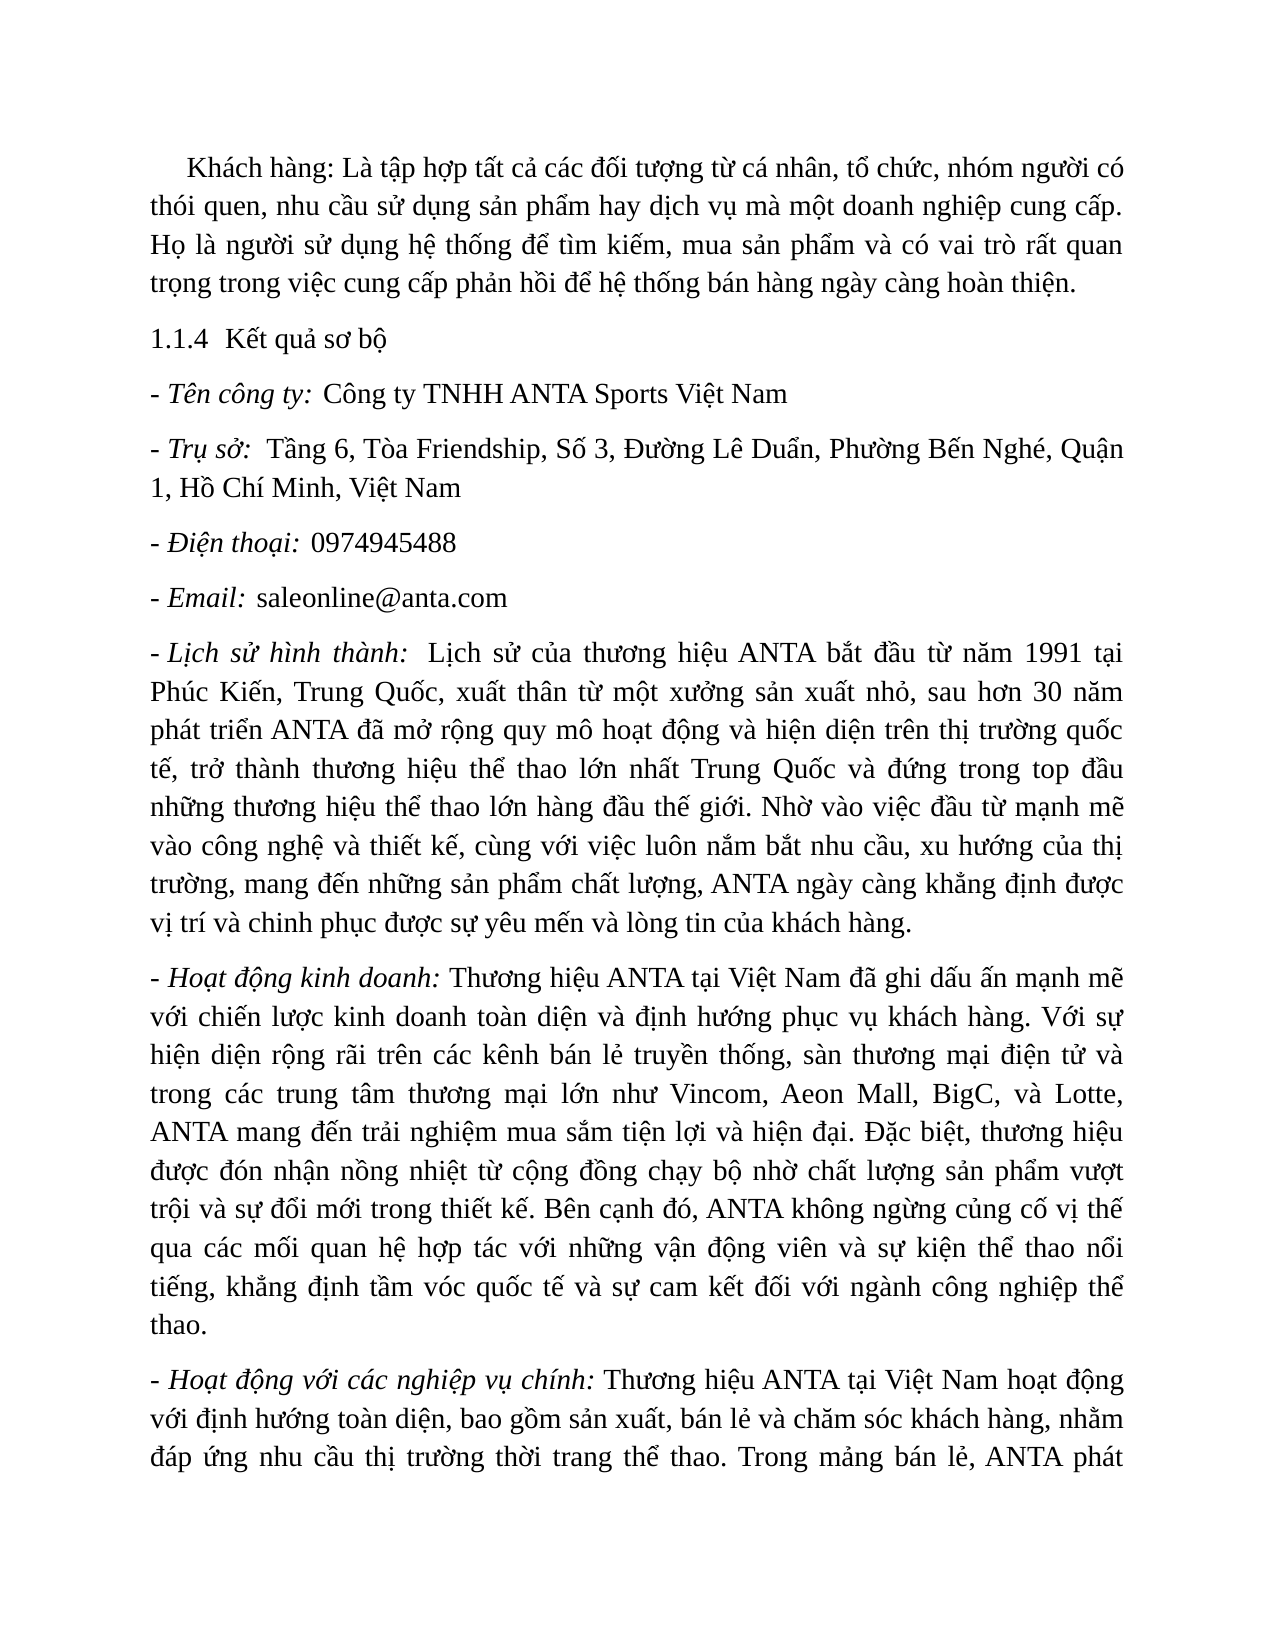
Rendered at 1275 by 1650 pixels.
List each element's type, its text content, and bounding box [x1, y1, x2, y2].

text - Điện thoại: 0974945488 [150, 525, 1125, 558]
text - Lịch sử hình thành: Lịch sử của thương hiệu ANTA bắt đầu từ năm 1991 tại Phúc Kiến, Trung Quốc, xuất thân từ một xưởng sản xuất nhỏ, sau hơn 30 năm phát triển ANTA đã mở rộng quy mô hoạt động và hiện diện trên thị trường quốc tế, trở thành thương hiệu thể thao lớn nhất Trung Quốc và đứng trong top đầu những thương hiệu thể thao lớn hàng đầu thế giới. Nhờ vào việc đầu từ mạnh mẽ vào công nghệ và thiết kế, cùng với việc luôn nắm bắt nhu cầu, xu hướng của thị trường, mang đến những sản phẩm chất lượng, ANTA ngày càng khẳng định được vị trí và chinh phục được sự yêu mến và lòng tin của khách hàng. [150, 635, 1125, 939]
text - Tên công ty: Công ty TNHH ANTA Sports Việt Nam [150, 376, 1125, 409]
text - Trụ sở: Tầng 6, Tòa Friendship, Số 3, Đường Lê Duẩn, Phường Bến Nghé, Quận 1, Hồ Chí Minh, Việt Nam [150, 431, 1125, 503]
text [150, 1362, 1125, 1473]
list Kết quả sơ bộ [150, 321, 1125, 354]
text Khách hàng: Là tập hợp tất cả các đối tượng từ cá nhân, tổ chức, nhóm người có thói quen, nhu cầu sử dụng sản phẩm hay dịch vụ mà một doanh nghiệp cung cấp. Họ là người sử dụng hệ thống để tìm kiếm, mua sản phẩm và có vai trò rất quan trọng trong việc cung cấp phản hồi để hệ thống bán hàng ngày càng hoàn thiện. [150, 150, 1125, 299]
text - Email: saleonline@anta.com [150, 580, 1125, 614]
text - Hoạt động kinh doanh: Thương hiệu ANTA tại Việt Nam đã ghi dấu ấn mạnh mẽ với chiến lược kinh doanh toàn diện và định hướng phục vụ khách hàng. Với sự hiện diện rộng rãi trên các kênh bán lẻ truyền thống, sàn thương mại điện tử và trong các trung tâm thương mại lớn như Vincom, Aeon Mall, BigC, và Lotte, ANTA mang đến trải nghiệm mua sắm tiện lợi và hiện đại. Đặc biệt, thương hiệu được đón nhận nồng nhiệt từ cộng đồng chạy bộ nhờ chất lượng sản phẩm vượt trội và sự đổi mới trong thiết kế. Bên cạnh đó, ANTA không ngừng củng cố vị thế qua các mối quan hệ hợp tác với những vận động viên và sự kiện thể thao nổi tiếng, khẳng định tầm vóc quốc tế và sự cam kết đối với ngành công nghiệp thể thao. [150, 960, 1125, 1341]
